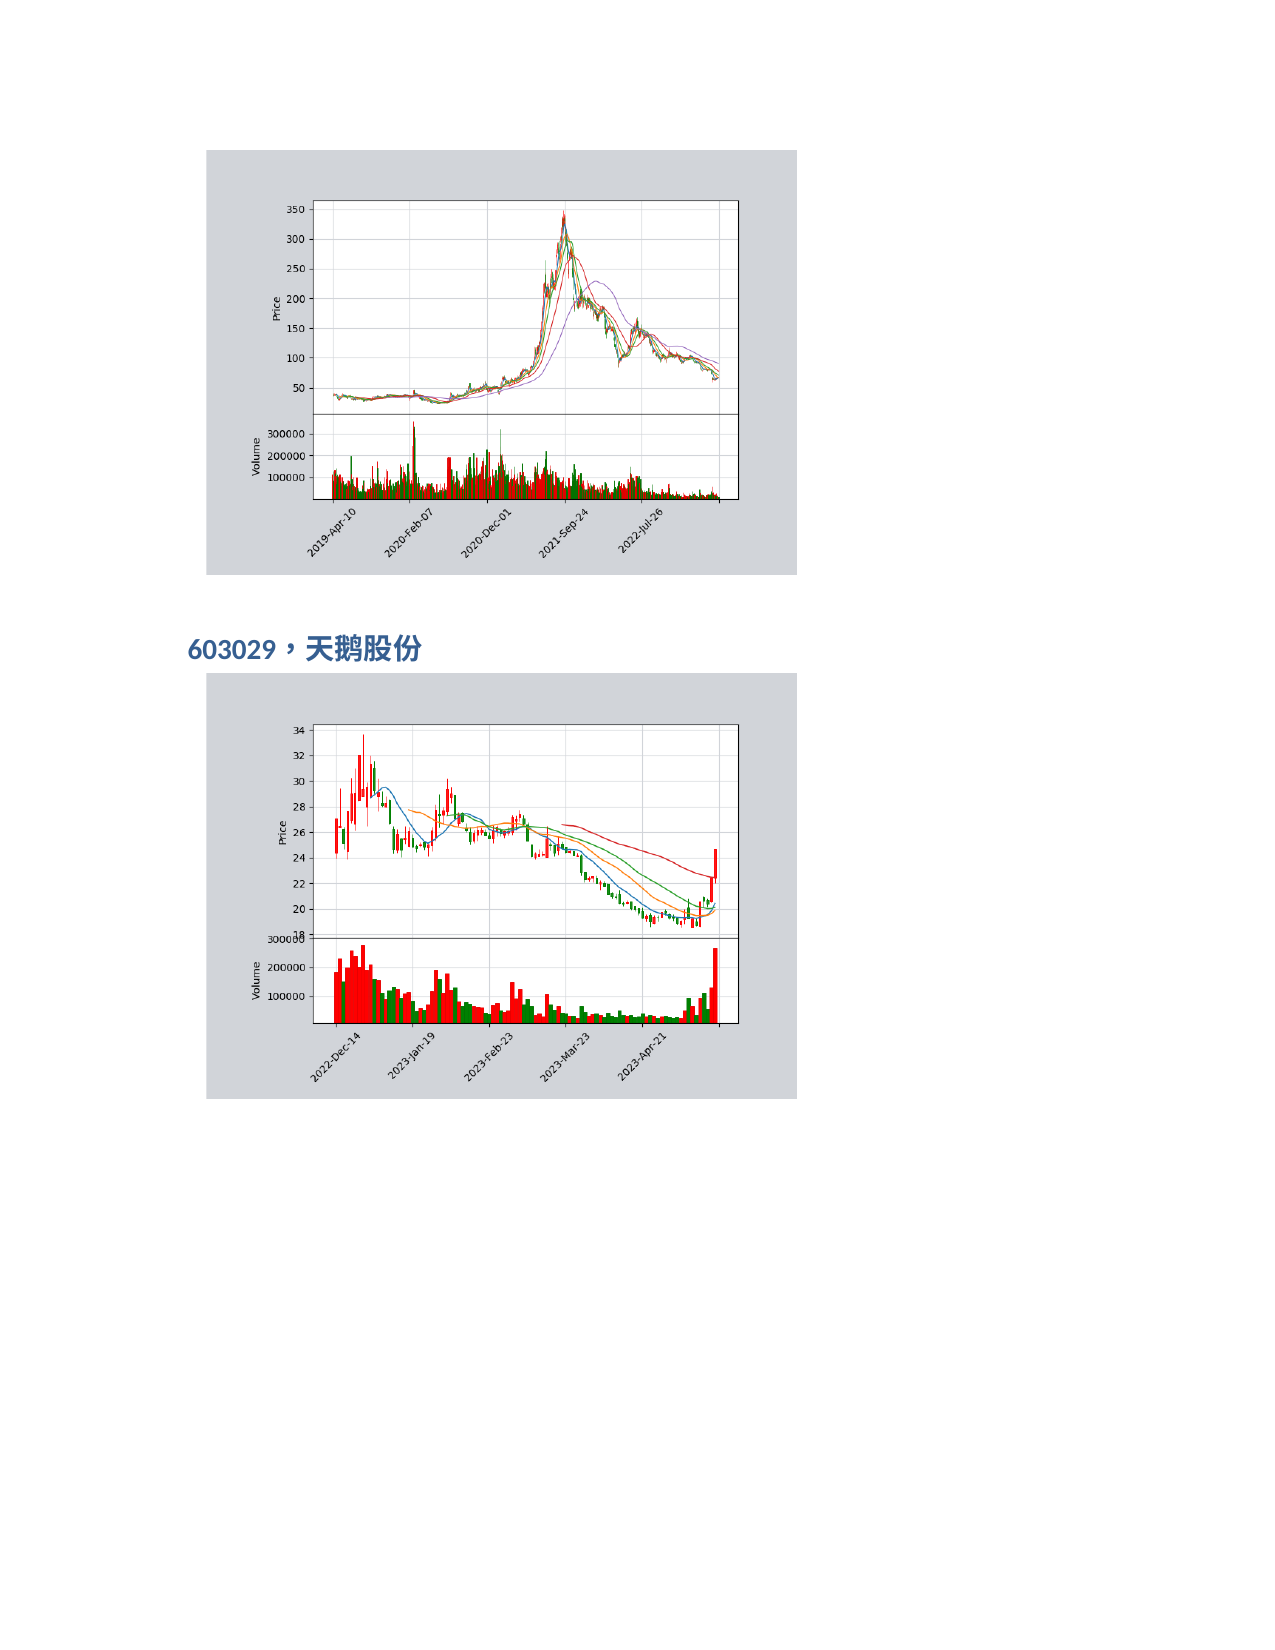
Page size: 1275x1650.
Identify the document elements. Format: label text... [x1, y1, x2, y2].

subtitle 603029，天鹅股份 [187, 628, 1087, 668]
picture [206, 150, 797, 575]
picture [206, 673, 797, 1099]
